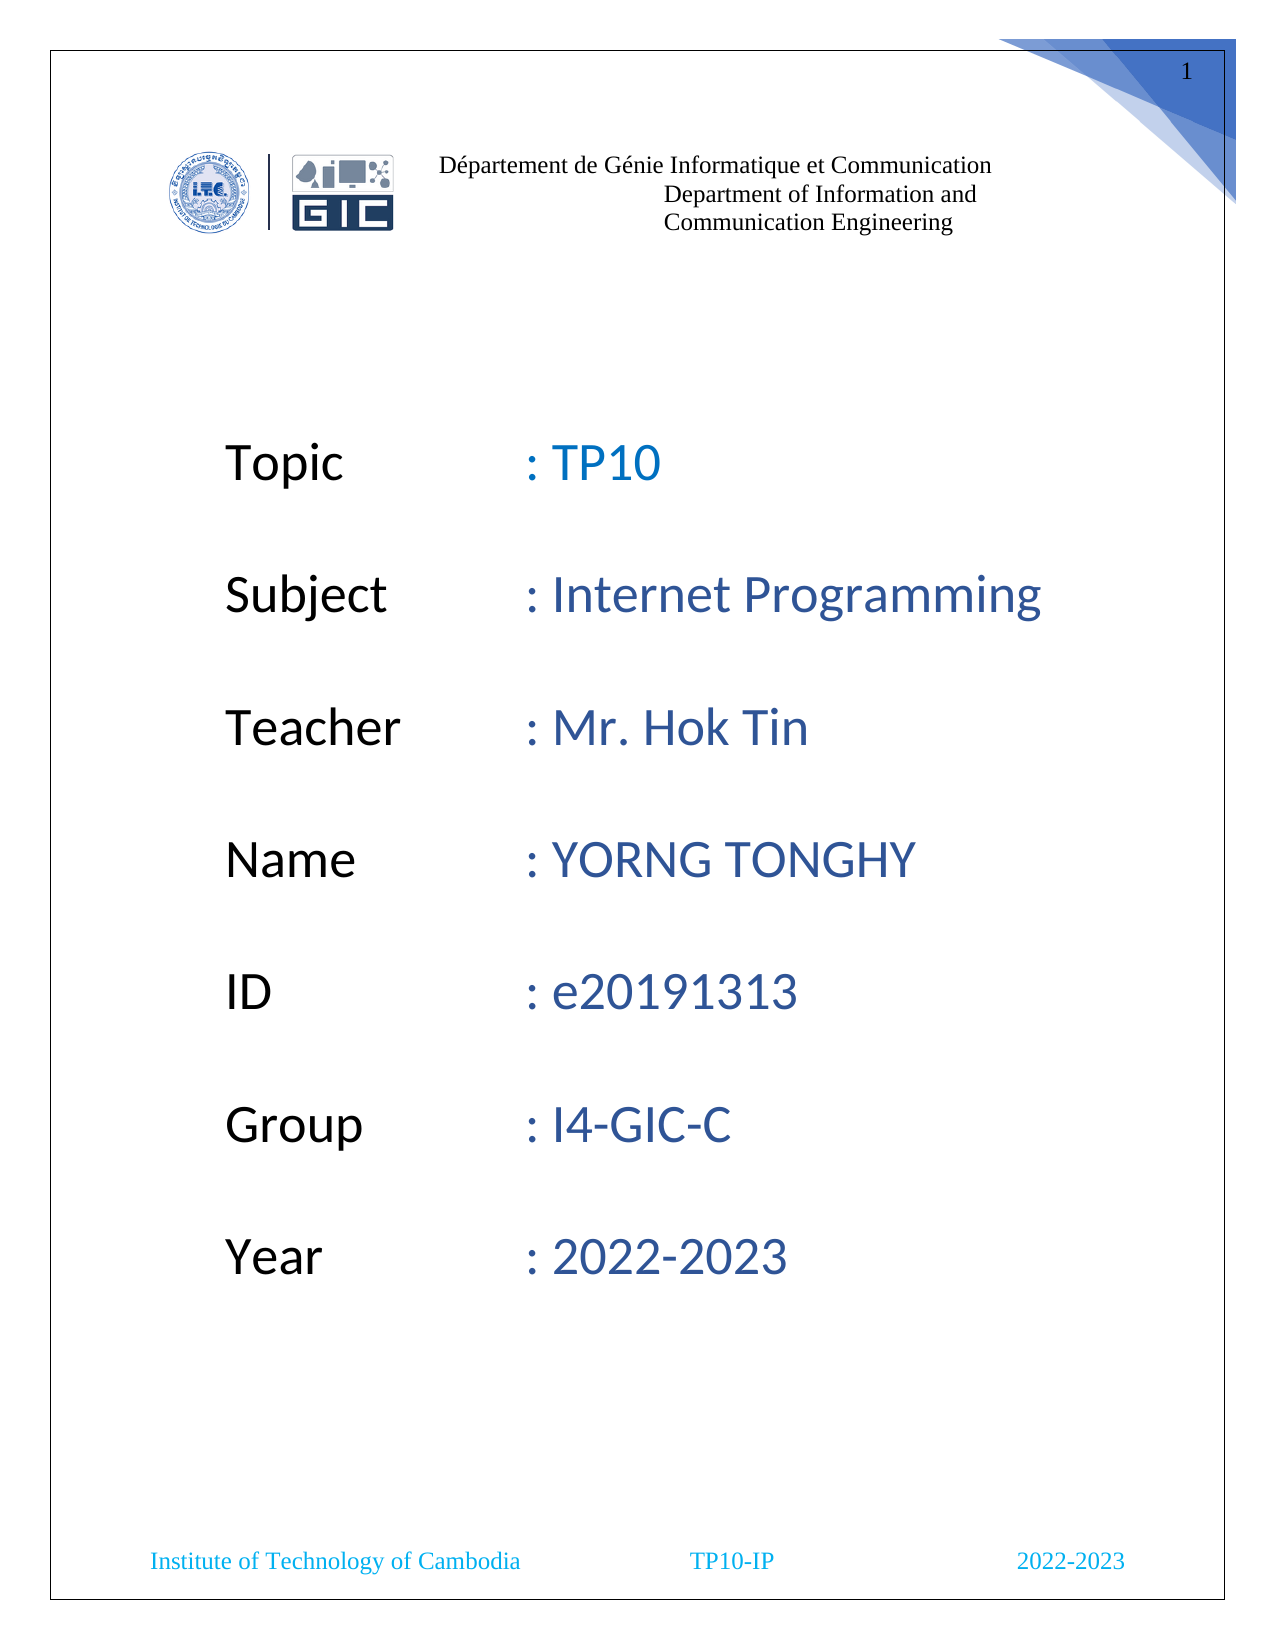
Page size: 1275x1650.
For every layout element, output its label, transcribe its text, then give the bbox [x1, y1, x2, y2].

text Group : I4-GIC-C [150, 1089, 1125, 1156]
text Département de Génie Informatique et Communication [420, 150, 1125, 179]
text Teacher : Mr. Hok Tin [150, 692, 1125, 759]
text ID : e20191313 [150, 957, 1125, 1023]
text Department of Information and Communication Engineering [420, 179, 1125, 236]
picture [150, 150, 420, 242]
text Year : 2022-2023 [150, 1222, 1125, 1288]
text Name : YORNG TONGHY [150, 825, 1125, 891]
text Topic : TP10 [225, 428, 1125, 494]
picture [997, 51, 1224, 205]
text Subject : Internet Programming [150, 560, 1125, 626]
picture [997, 39, 1236, 205]
